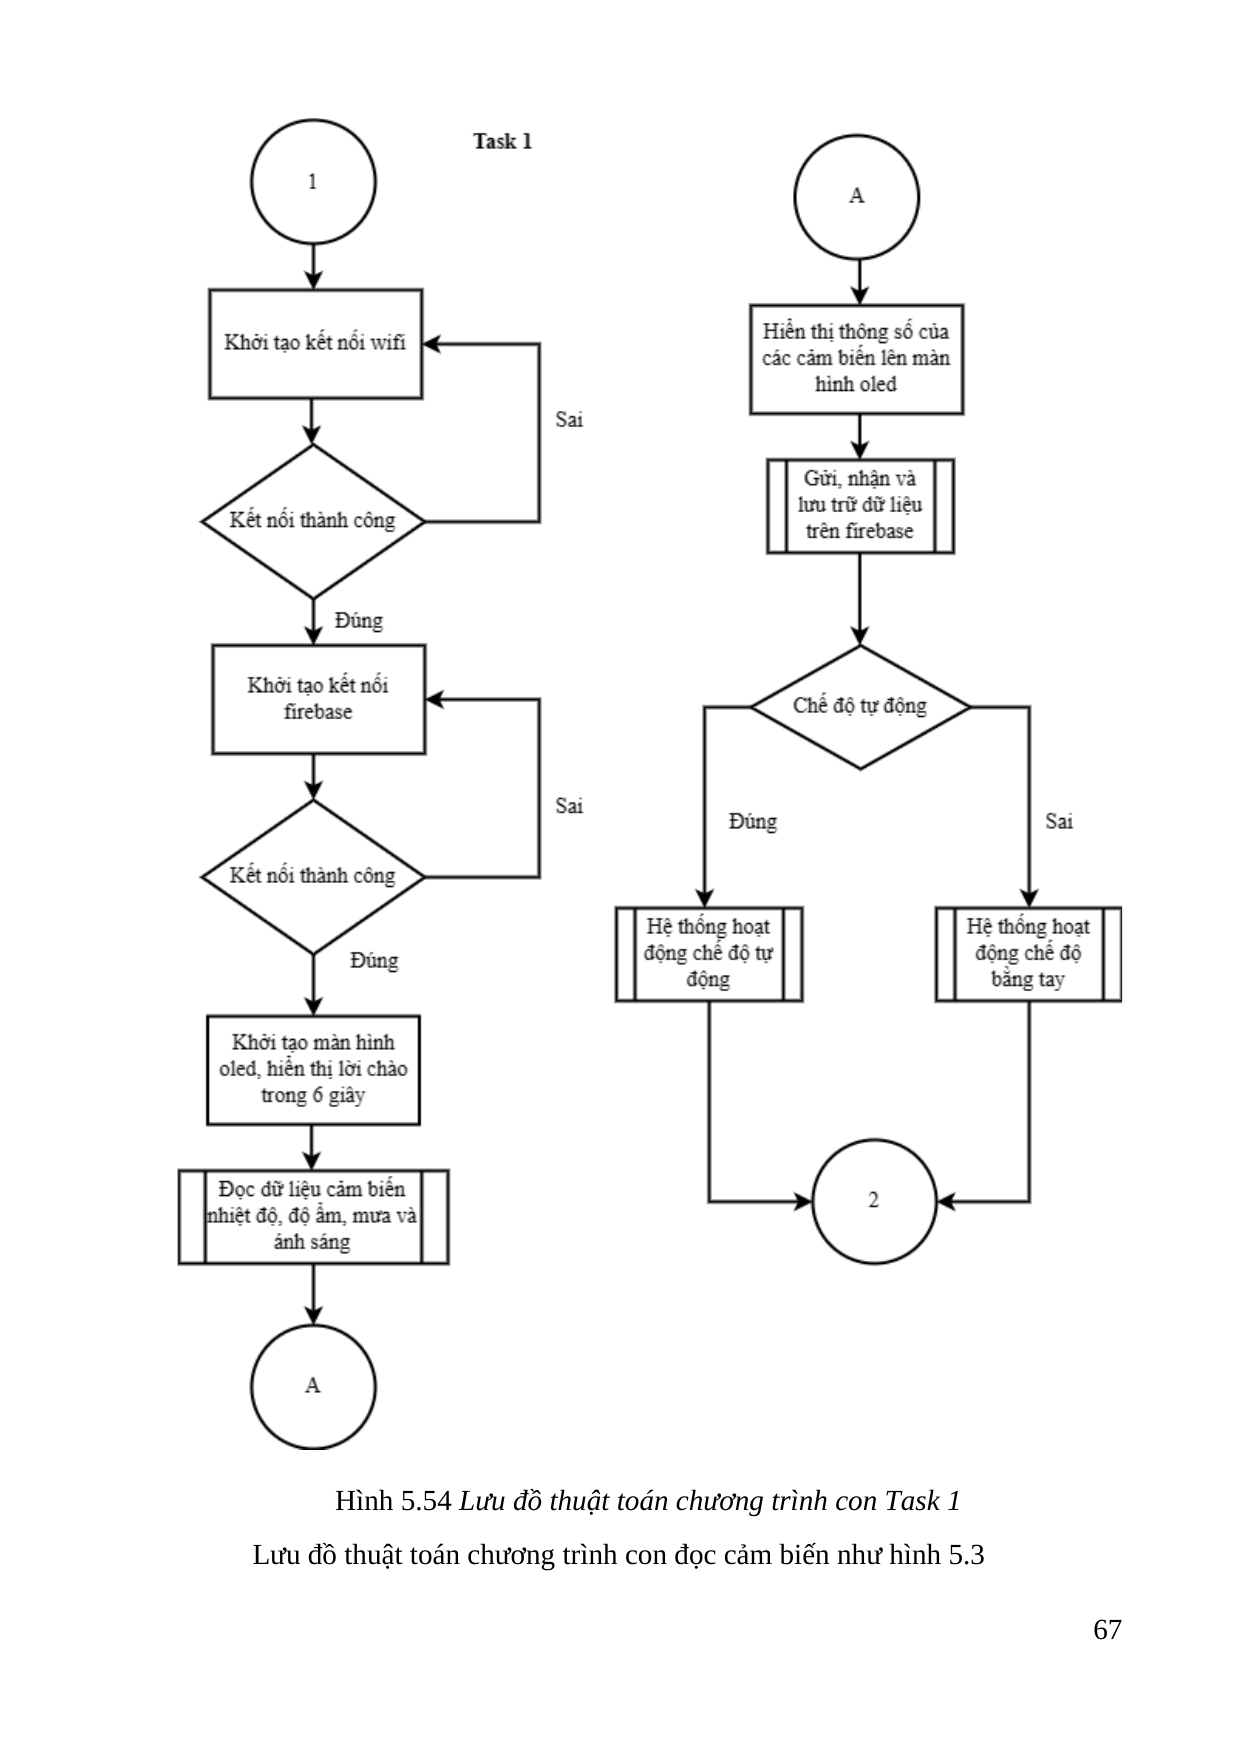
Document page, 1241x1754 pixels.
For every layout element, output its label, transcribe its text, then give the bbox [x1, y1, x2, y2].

text Lưu đồ thuật toán chương trình con đọc cảm biến như hình 5.3 [177, 1537, 1122, 1571]
picture [177, 118, 1123, 1450]
